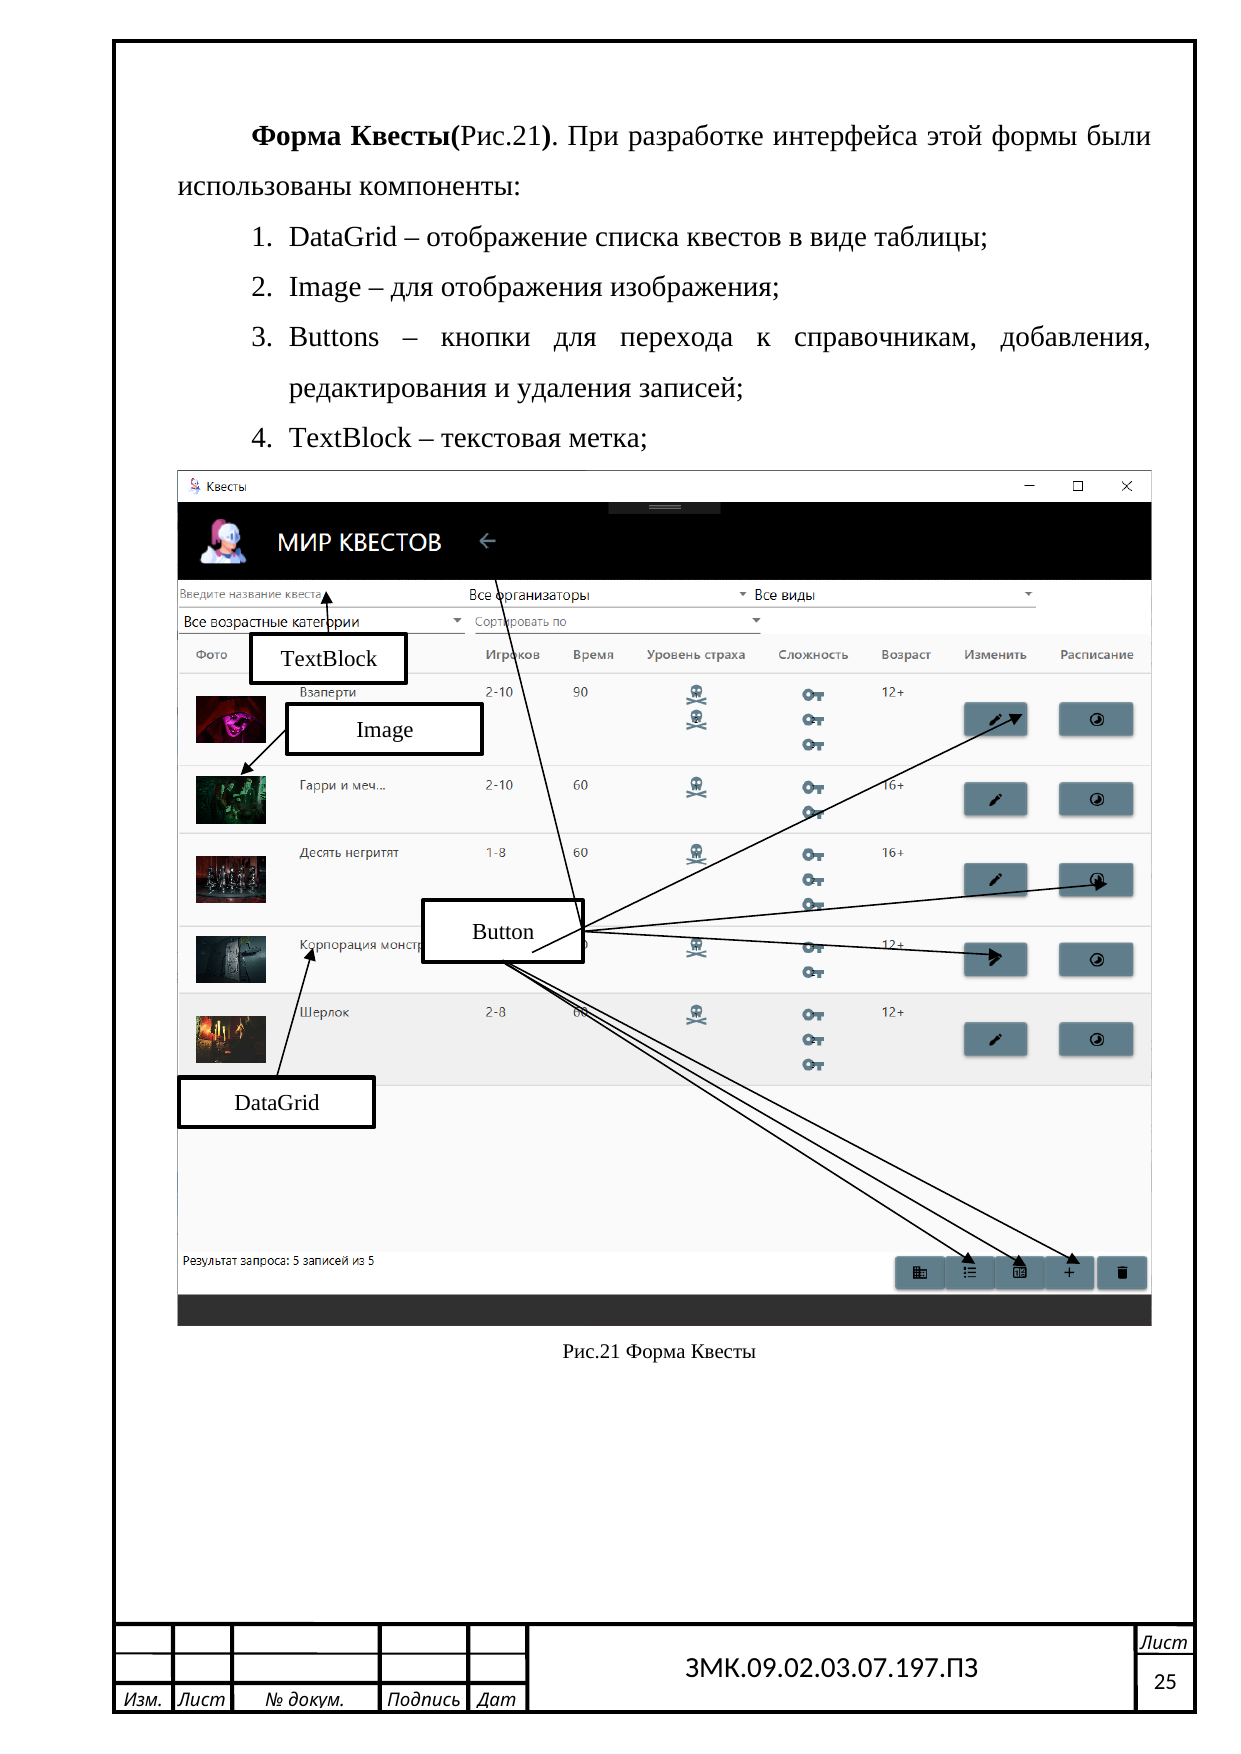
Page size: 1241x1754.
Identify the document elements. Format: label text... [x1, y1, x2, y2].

list Image – для отображения изображения; [251, 269, 1152, 303]
list DataGrid – отображение списка квестов в виде таблицы; [251, 219, 1152, 252]
text Рис.21 Форма Квесты [177, 1339, 1141, 1363]
text Форма Квесты(Рис.21). При разработке интерфейса этой формы были использованы компоненты: [177, 118, 1152, 202]
list Buttons – кнопки для перехода к справочникам, добавления, редактирования и удаления записей; [251, 319, 1152, 403]
list TextBlock – текстовая метка; [251, 420, 1152, 453]
picture [177, 470, 1152, 1326]
